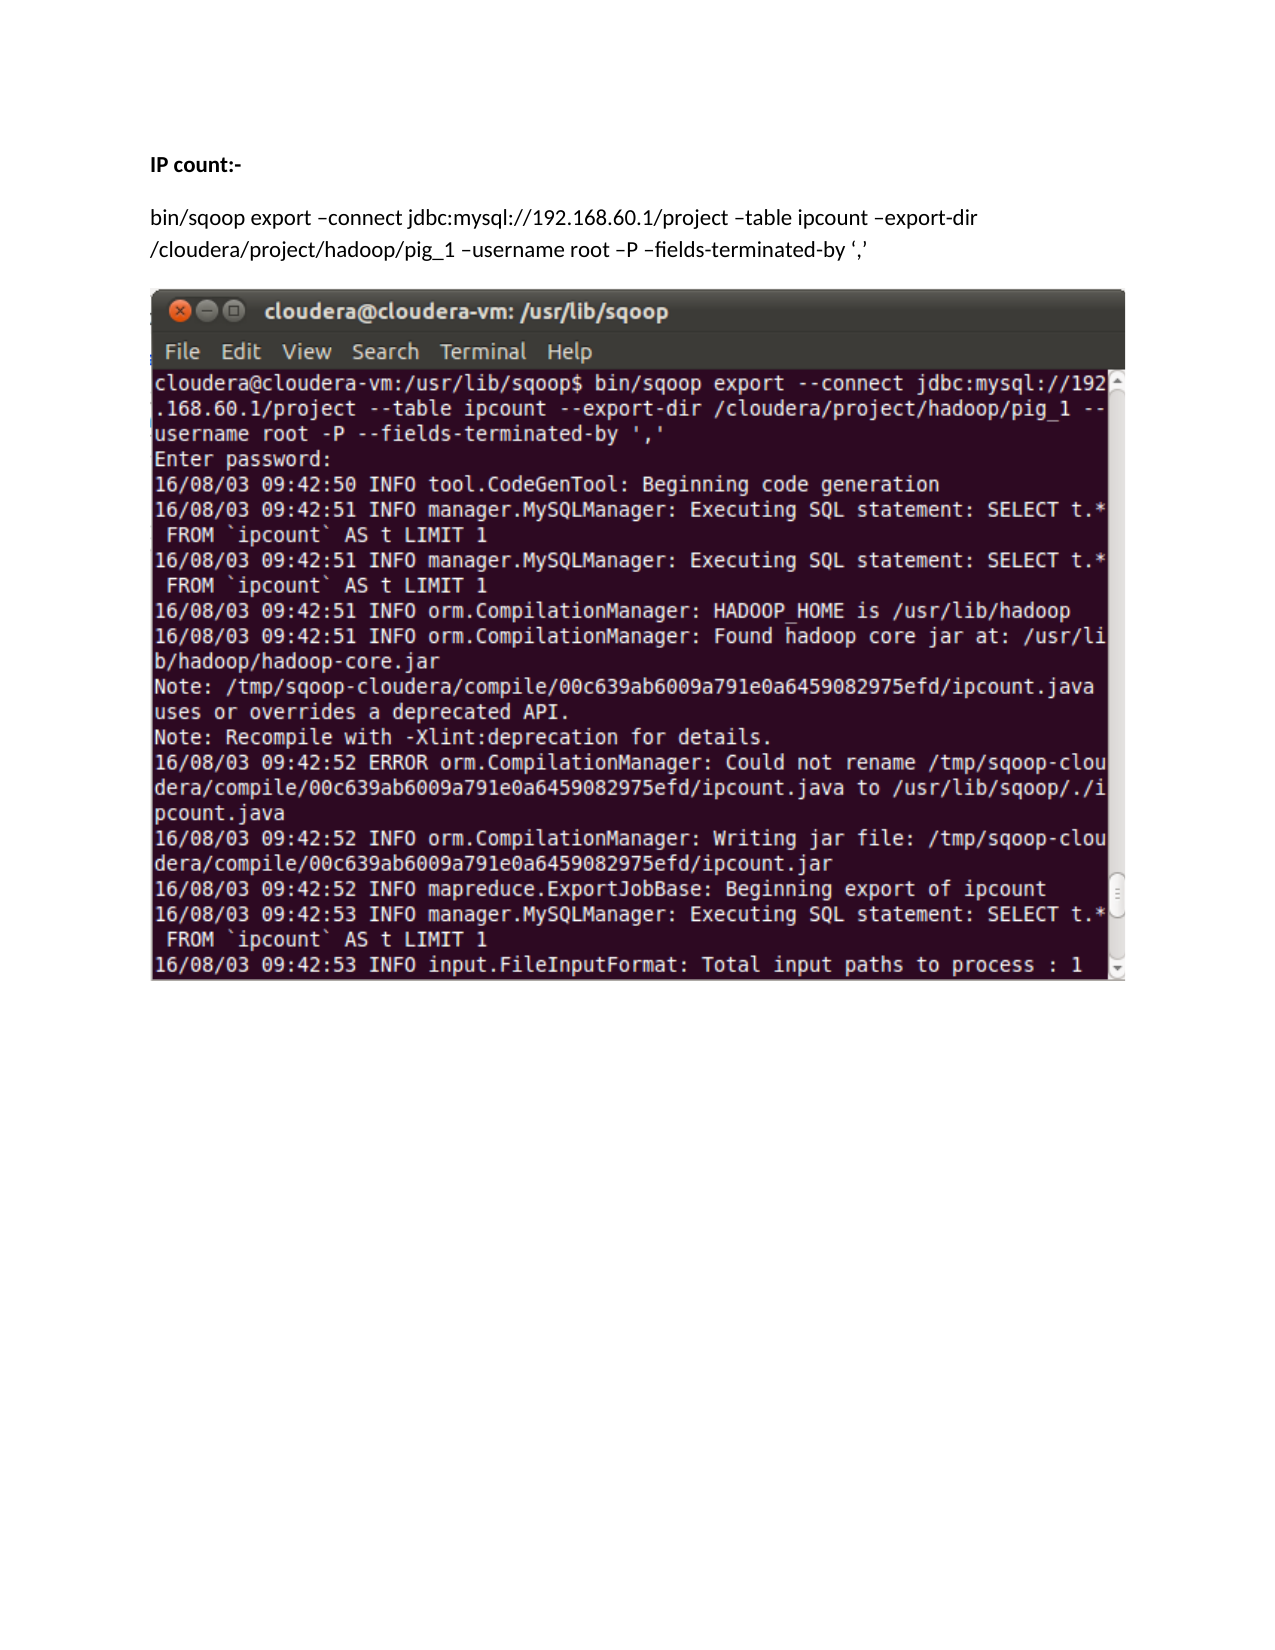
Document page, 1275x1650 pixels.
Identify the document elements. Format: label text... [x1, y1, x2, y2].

text IP count:- [150, 150, 1125, 178]
picture [150, 288, 1125, 981]
text bin/sqoop export –connect jdbc:mysql://192.168.60.1/project –table ipcount –export-dir /cloudera/project/hadoop/pig_1 –username root –P –fields-terminated-by ‘,’ [150, 203, 1125, 263]
